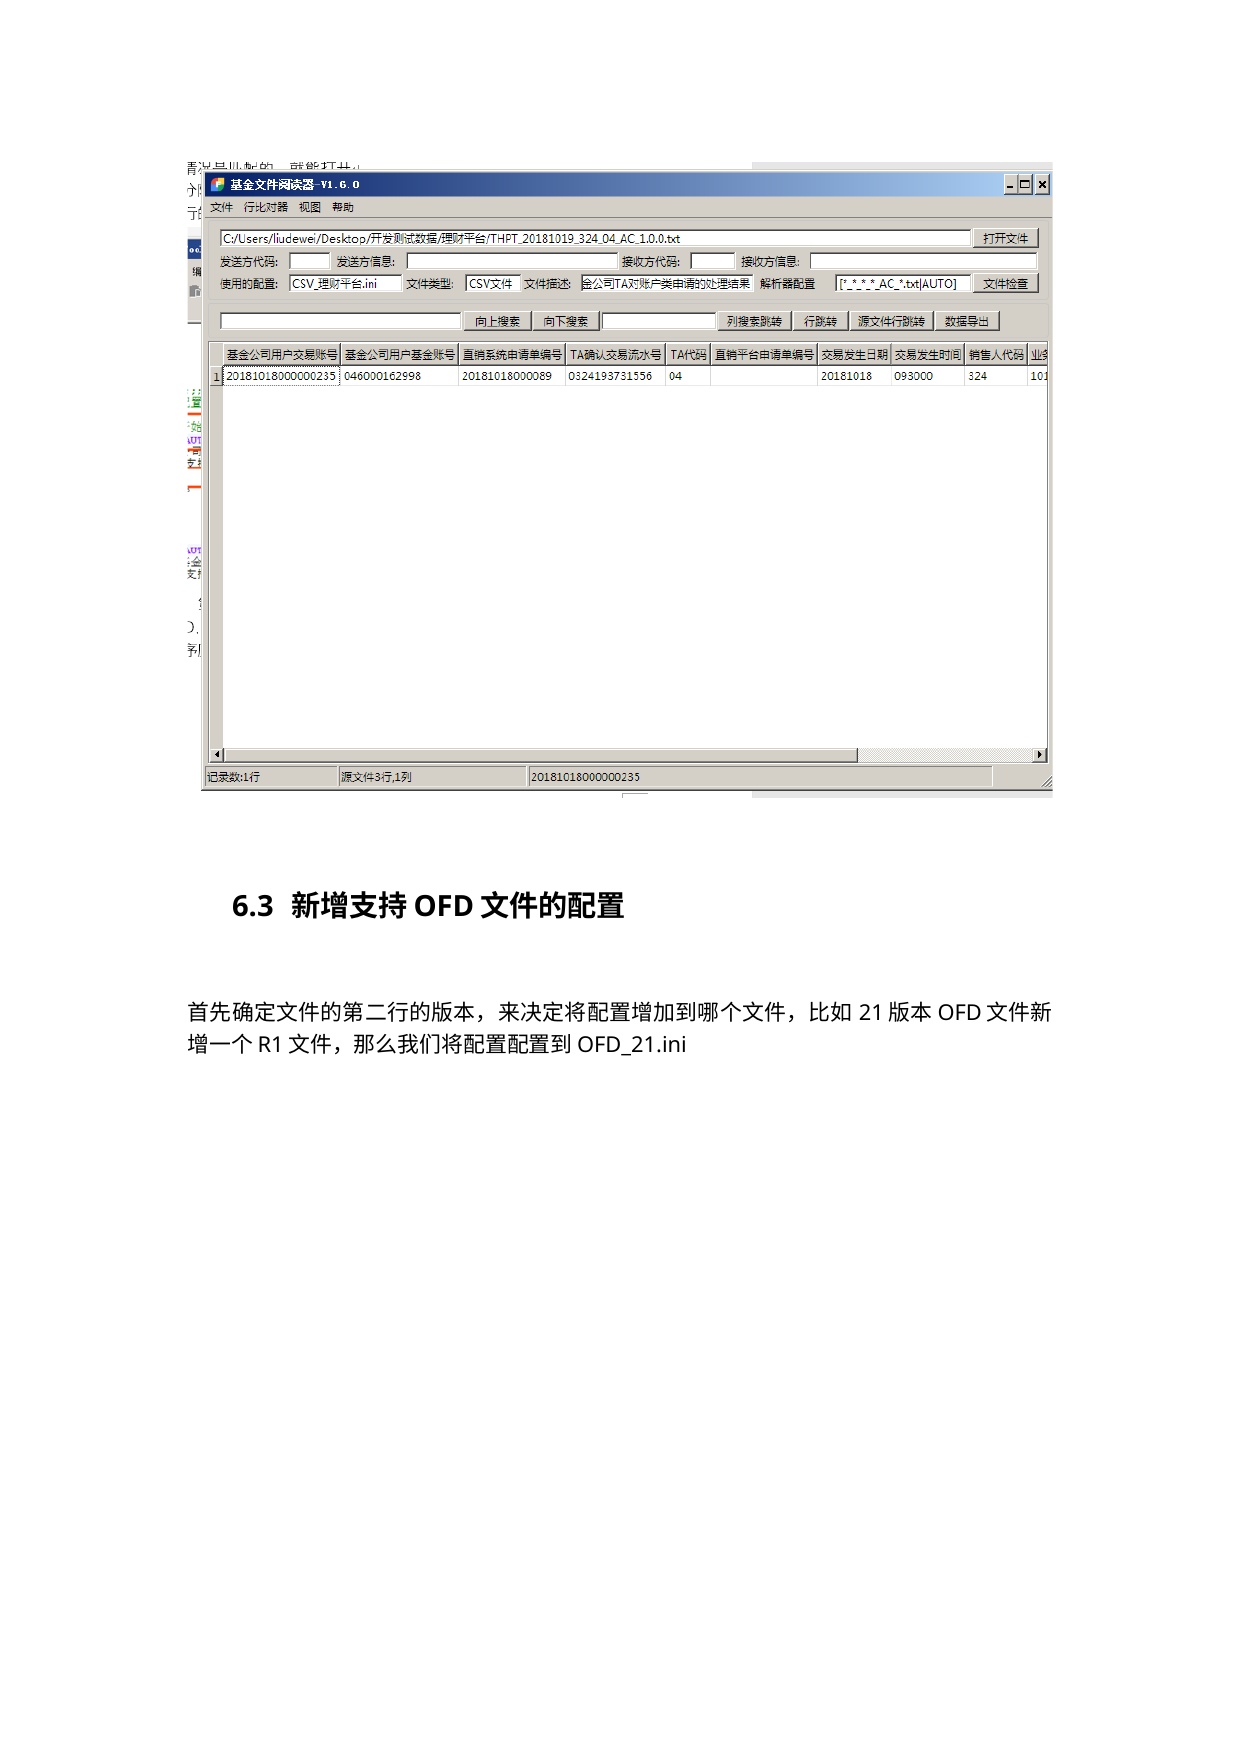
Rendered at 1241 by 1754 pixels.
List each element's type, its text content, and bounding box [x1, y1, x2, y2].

subtitle 新增支持OFD文件的配置 [232, 872, 1053, 937]
text 首先确定文件的第二行的版本，来决定将配置增加到哪个文件，比如21版本OFD文件新增一个R1文件，那么我们将配置配置到OFD_21.ini [187, 994, 1053, 1059]
picture [187, 162, 1053, 798]
